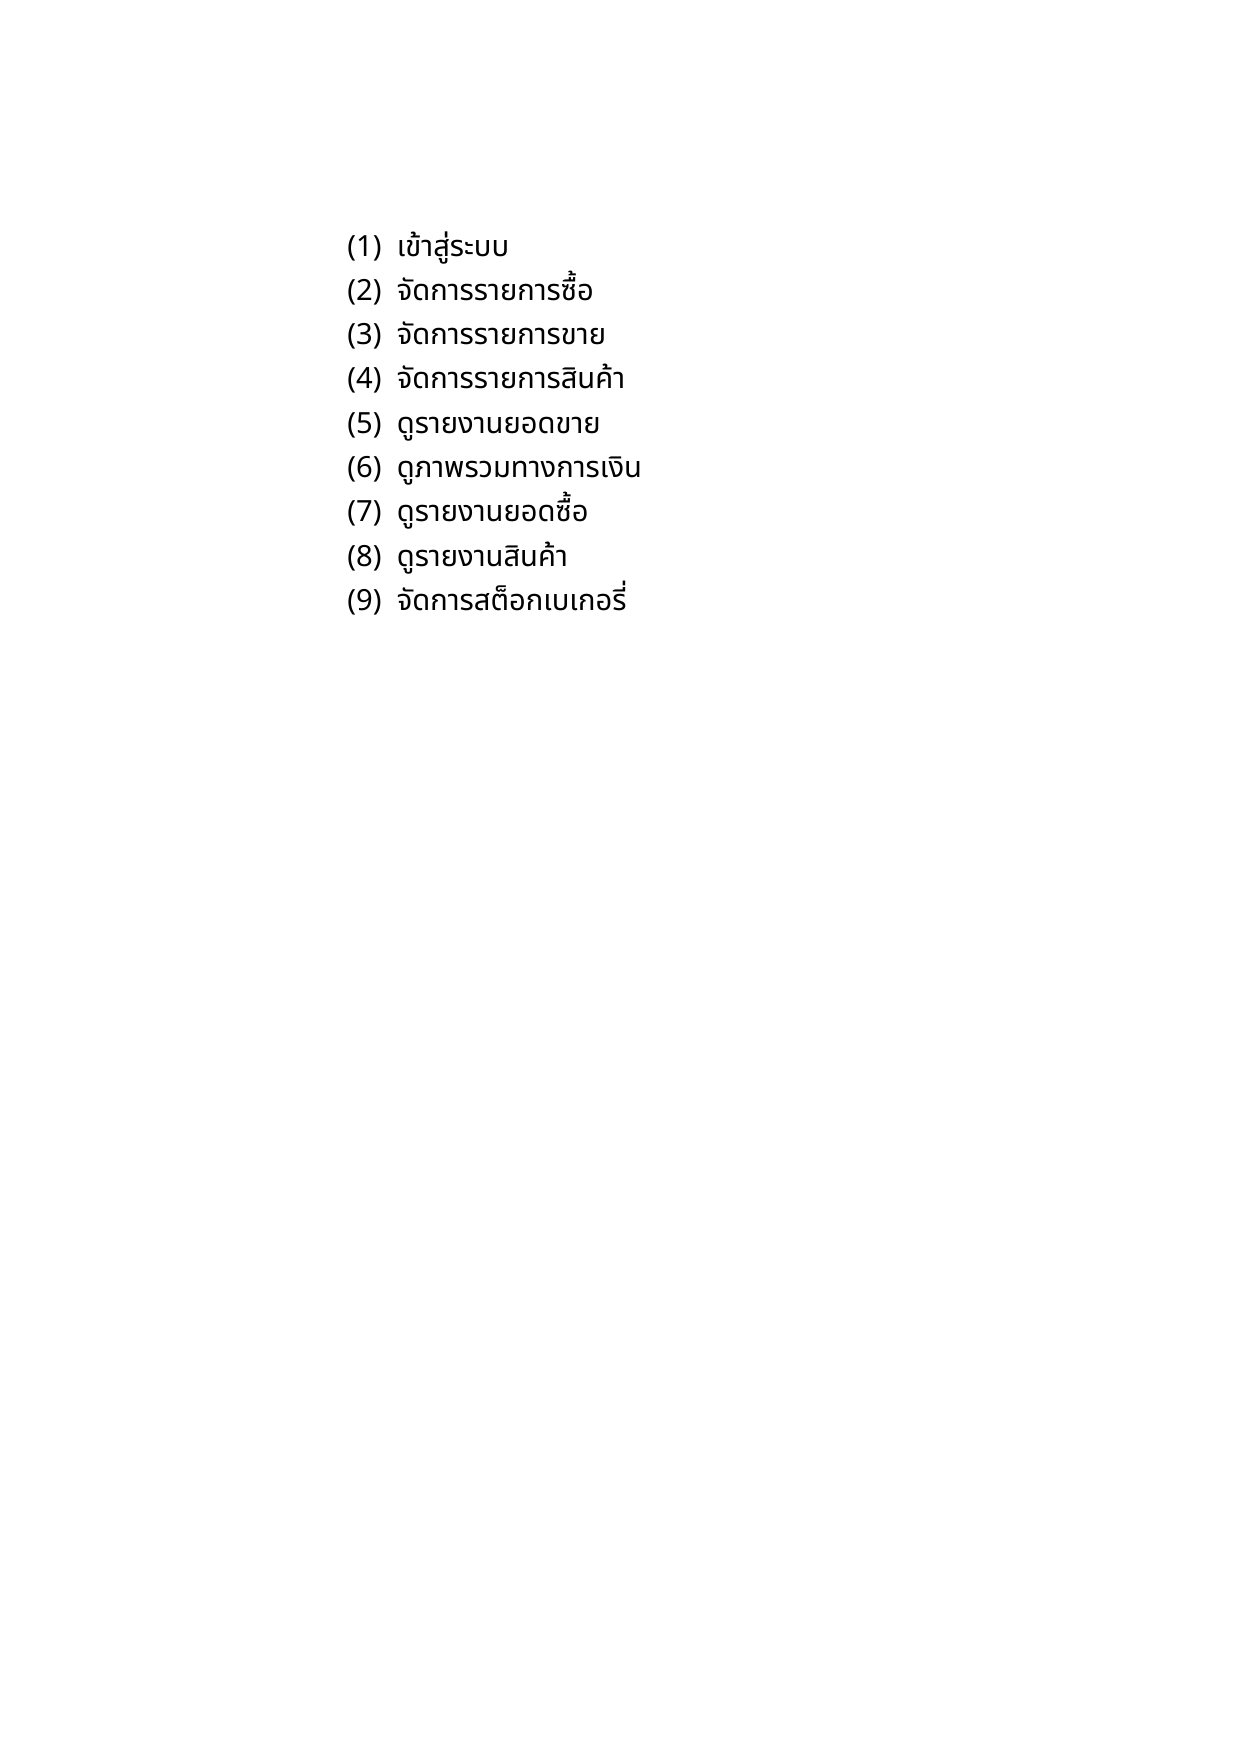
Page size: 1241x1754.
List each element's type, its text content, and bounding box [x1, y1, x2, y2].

text (4) จัดการรายการสินค้า [225, 358, 1090, 402]
text (5) ดูรายงานยอดขาย [225, 402, 1090, 446]
text (1) เข้าสู่ระบบ [234, 225, 1090, 269]
text (9) จัดการสต็อกเบเกอรี่ [225, 579, 1090, 623]
text (8) ดูรายงานสินค้า [225, 535, 1090, 579]
text (2) จัดการรายการซื้อ [225, 269, 1090, 313]
text (6) ดูภาพรวมทางการเงิน [225, 446, 1090, 491]
text (3) จัดการรายการขาย [225, 313, 1090, 358]
text (7) ดูรายงานยอดซื้อ [225, 491, 1090, 535]
